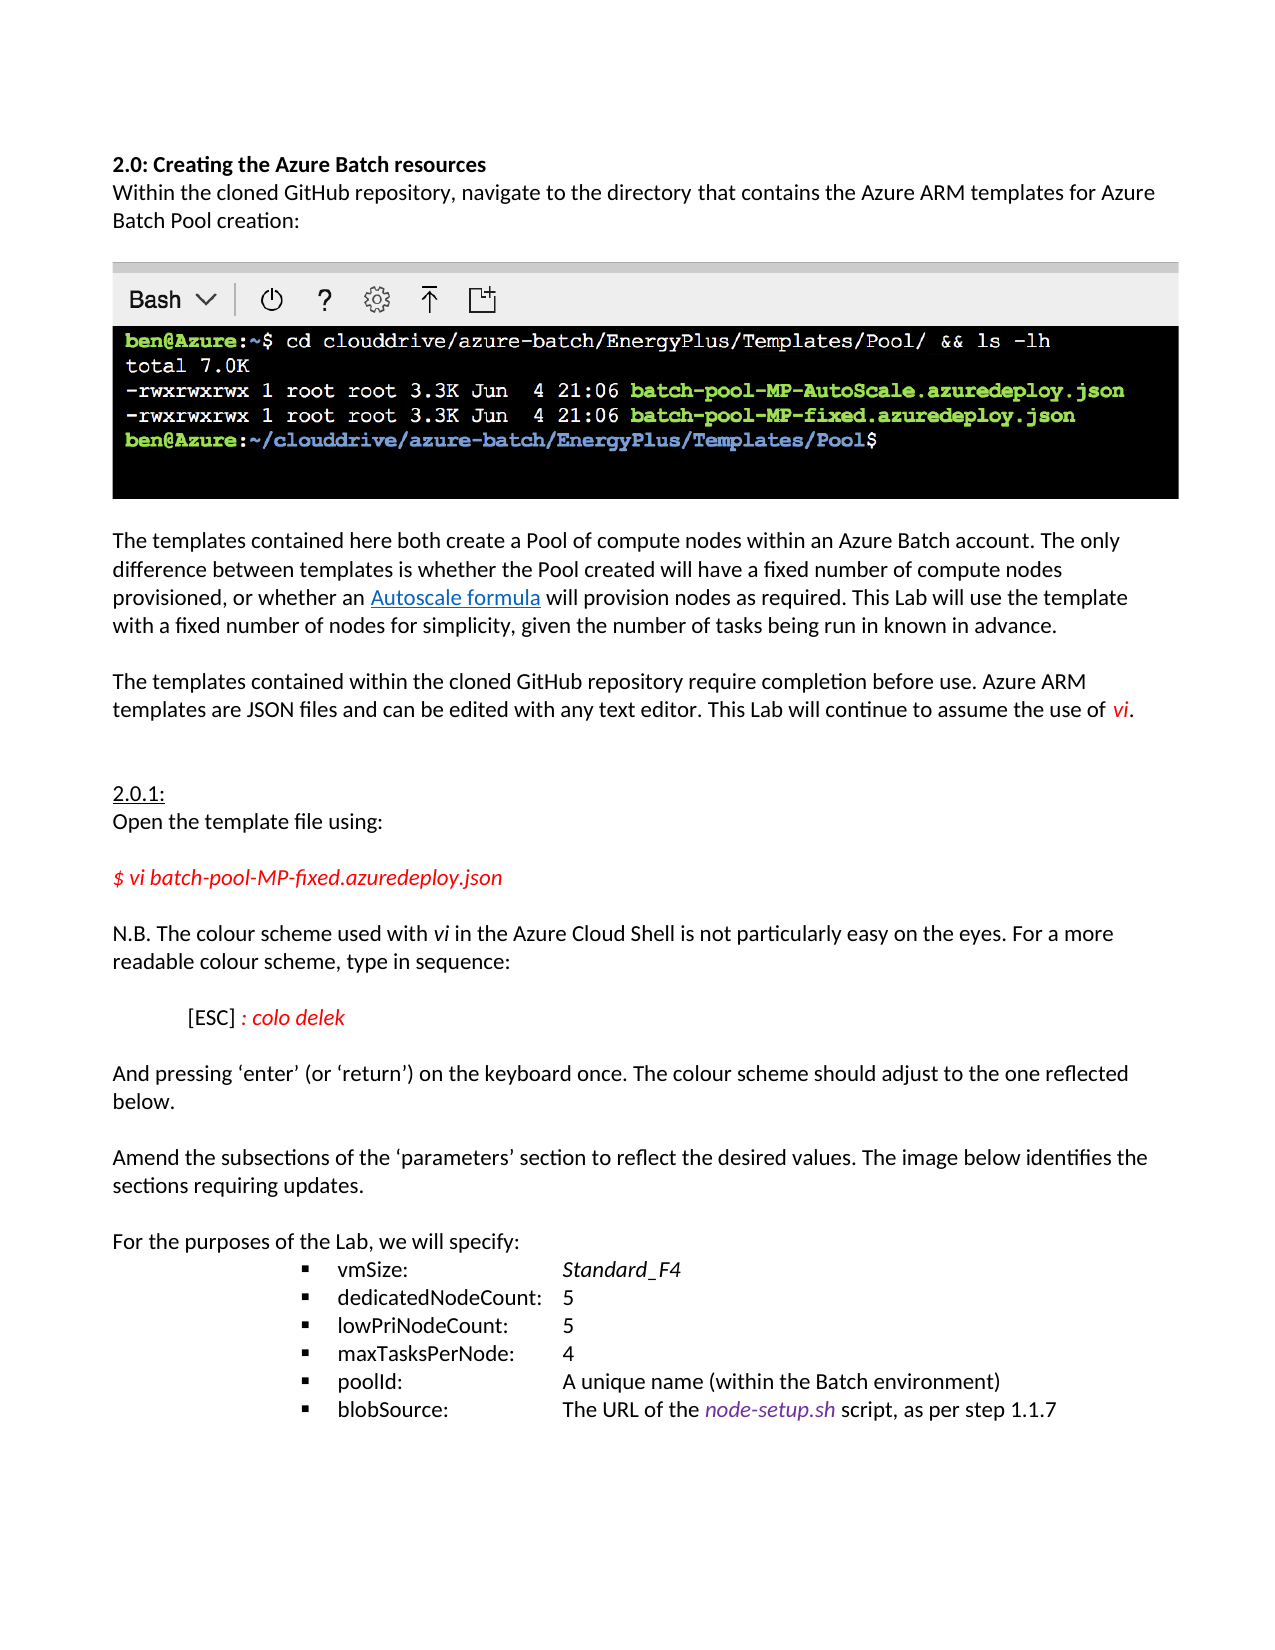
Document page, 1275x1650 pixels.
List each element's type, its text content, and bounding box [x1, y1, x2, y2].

text The templates contained here both create a Pool of compute nodes within an Azure Batch account. The only difference between templates is whether the Pool created will have a fixed number of compute nodes provisioned, or whether an Autoscale formula will provision nodes as required. This Lab will use the template with a fixed number of nodes for simplicity, given the number of tasks being run in known in advance. [112, 527, 1162, 639]
list poolId: A unique name (within the Batch environment) [300, 1367, 1162, 1395]
list blobSource: The URL of the node-setup.sh script, as per step 1.1.7 [300, 1395, 1162, 1423]
text [ESC] : colo delek [112, 1003, 1162, 1031]
text $ vi batch-pool-MP-fixed.azuredeploy.json [112, 863, 1162, 891]
list dedicatedNodeCount: 5 [300, 1283, 1162, 1311]
text Open the template file using: [112, 807, 1162, 835]
text 2.0.1: [112, 779, 1162, 807]
text And pressing ‘enter’ (or ‘return’) on the keyboard once. The colour scheme should adjust to the one reflected below. [112, 1059, 1162, 1115]
list maxTasksPerNode: 4 [300, 1339, 1162, 1367]
picture [112, 262, 1179, 499]
list vmSize: Standard_F4 [300, 1255, 1162, 1283]
list lowPriNodeCount: 5 [300, 1311, 1162, 1339]
text For the purposes of the Lab, we will specify: [112, 1227, 1162, 1255]
text 2.0: Creating the Azure Batch resources [112, 150, 1162, 178]
text The templates contained within the cloned GitHub repository require completion before use. Azure ARM templates are JSON files and can be edited with any text editor. This Lab will continue to assume the use of vi. [112, 667, 1162, 723]
text N.B. The colour scheme used with vi in the Azure Cloud Shell is not particularly easy on the eyes. For a more readable colour scheme, type in sequence: [112, 919, 1162, 975]
text Amend the subsections of the ‘parameters’ section to reflect the desired values. The image below identifies the sections requiring updates. [112, 1143, 1162, 1199]
text Within the cloned GitHub repository, navigate to the directory that contains the Azure ARM templates for Azure Batch Pool creation: [112, 178, 1162, 234]
